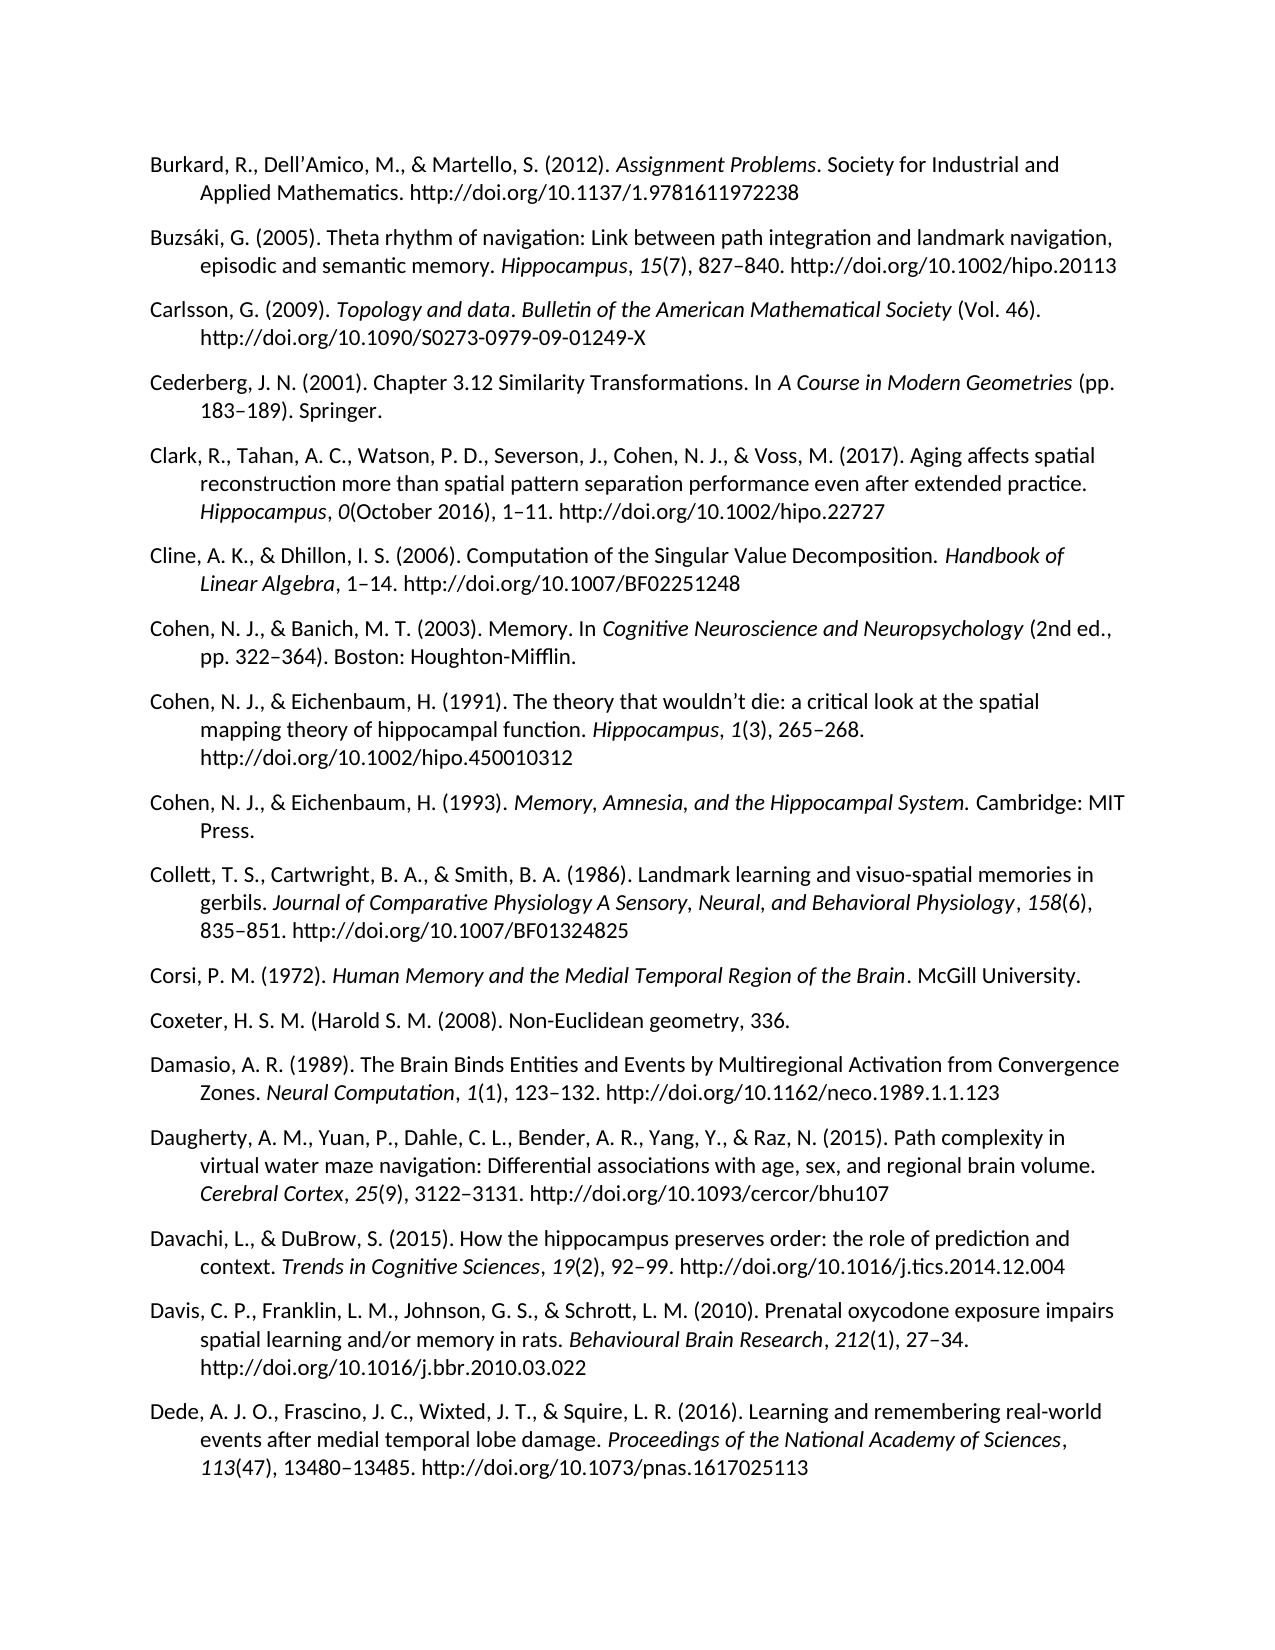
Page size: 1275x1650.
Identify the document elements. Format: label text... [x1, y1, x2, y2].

text Clark, R., Tahan, A. C., Watson, P. D., Severson, J., Cohen, N. J., & Voss, M. (2017). Aging affects spatial reconstruction more than spatial pattern separation performance even after extended practice. Hippocampus, 0(October 2016), 1–11. http://doi.org/10.1002/hipo.22727 [150, 441, 1125, 525]
text Dede, A. J. O., Frascino, J. C., Wixted, J. T., & Squire, L. R. (2016). Learning and remembering real-world events after medial temporal lobe damage. Proceedings of the National Academy of Sciences, 113(47), 13480–13485. http://doi.org/10.1073/pnas.1617025113 [150, 1397, 1125, 1481]
text Cohen, N. J., & Eichenbaum, H. (1993). Memory, Amnesia, and the Hippocampal System. Cambridge: MIT Press. [150, 788, 1125, 844]
text Cohen, N. J., & Eichenbaum, H. (1991). The theory that wouldn’t die: a critical look at the spatial mapping theory of hippocampal function. Hippocampus, 1(3), 265–268. http://doi.org/10.1002/hipo.450010312 [150, 687, 1125, 771]
text Coxeter, H. S. M. (Harold S. M. (2008). Non-Euclidean geometry, 336. [150, 1006, 1125, 1034]
text Cohen, N. J., & Banich, M. T. (2003). Memory. In Cognitive Neuroscience and Neuropsychology (2nd ed., pp. 322–364). Boston: Houghton-Mifflin. [150, 614, 1125, 670]
text Corsi, P. M. (1972). Human Memory and the Medial Temporal Region of the Brain. McGill University. [150, 961, 1125, 989]
text Davachi, L., & DuBrow, S. (2015). How the hippocampus preserves order: the role of prediction and context. Trends in Cognitive Sciences, 19(2), 92–99. http://doi.org/10.1016/j.tics.2014.12.004 [150, 1224, 1125, 1280]
text Cederberg, J. N. (2001). Chapter 3.12 Similarity Transformations. In A Course in Modern Geometries (pp. 183–189). Springer. [150, 368, 1125, 424]
text Carlsson, G. (2009). Topology and data. Bulletin of the American Mathematical Society (Vol. 46). http://doi.org/10.1090/S0273-0979-09-01249-X [150, 295, 1125, 351]
text Buzsáki, G. (2005). Theta rhythm of navigation: Link between path integration and landmark navigation, episodic and semantic memory. Hippocampus, 15(7), 827–840. http://doi.org/10.1002/hipo.20113 [150, 223, 1125, 279]
text Davis, C. P., Franklin, L. M., Johnson, G. S., & Schrott, L. M. (2010). Prenatal oxycodone exposure impairs spatial learning and/or memory in rats. Behavioural Brain Research, 212(1), 27–34. http://doi.org/10.1016/j.bbr.2010.03.022 [150, 1297, 1125, 1381]
text Daugherty, A. M., Yuan, P., Dahle, C. L., Bender, A. R., Yang, Y., & Raz, N. (2015). Path complexity in virtual water maze navigation: Differential associations with age, sex, and regional brain volume. Cerebral Cortex, 25(9), 3122–3131. http://doi.org/10.1093/cercor/bhu107 [150, 1123, 1125, 1207]
text Cline, A. K., & Dhillon, I. S. (2006). Computation of the Singular Value Decomposition. Handbook of Linear Algebra, 1–14. http://doi.org/10.1007/BF02251248 [150, 542, 1125, 598]
text Collett, T. S., Cartwright, B. A., & Smith, B. A. (1986). Landmark learning and visuo-spatial memories in gerbils. Journal of Comparative Physiology A Sensory, Neural, and Behavioral Physiology, 158(6), 835–851. http://doi.org/10.1007/BF01324825 [150, 860, 1125, 944]
text Damasio, A. R. (1989). The Brain Binds Entities and Events by Multiregional Activation from Convergence Zones. Neural Computation, 1(1), 123–132. http://doi.org/10.1162/neco.1989.1.1.123 [150, 1051, 1125, 1107]
text Burkard, R., Dell’Amico, M., & Martello, S. (2012). Assignment Problems. Society for Industrial and Applied Mathematics. http://doi.org/10.1137/1.9781611972238 [150, 150, 1125, 206]
